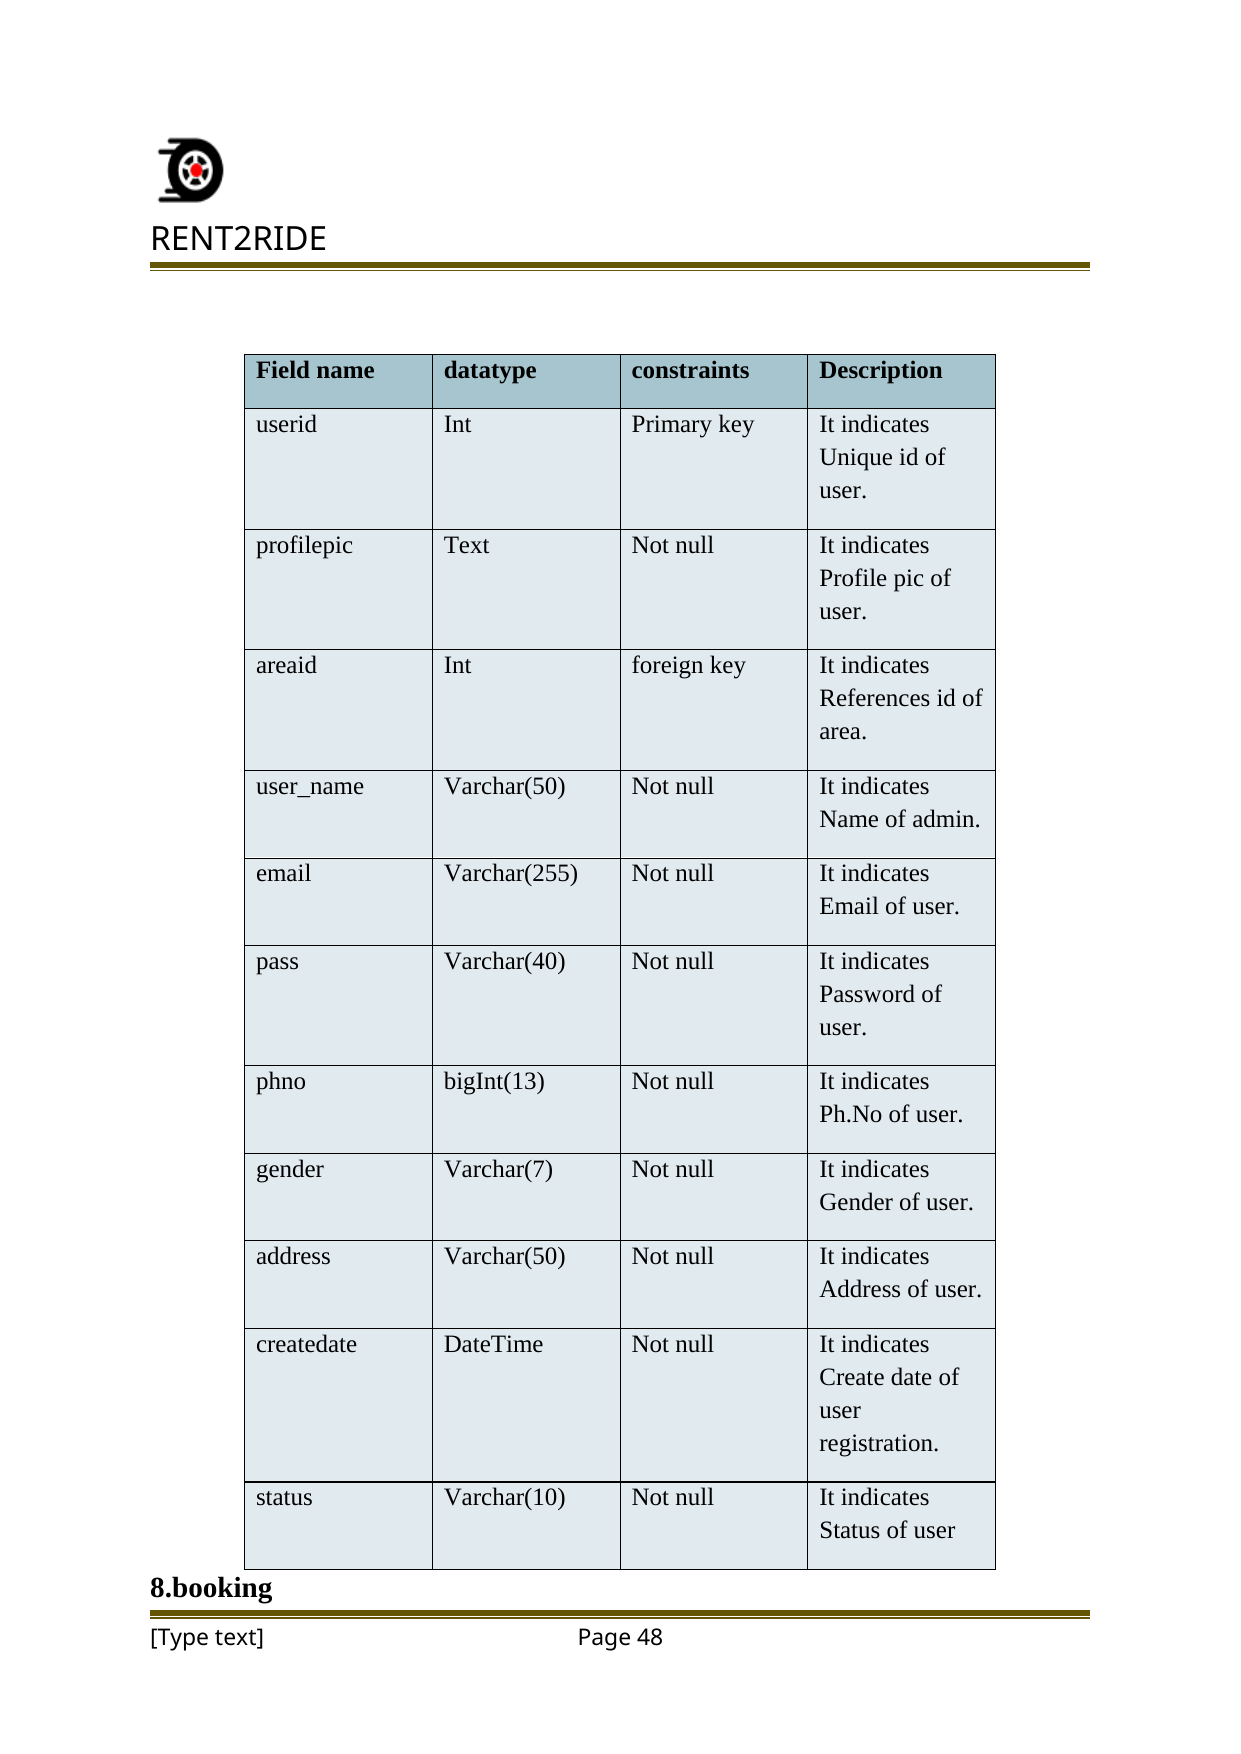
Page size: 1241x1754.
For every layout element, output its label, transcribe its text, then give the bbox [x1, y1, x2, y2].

table_cell email [245, 859, 432, 945]
table_cell Not null [621, 1241, 807, 1328]
table_cell It indicates Address of user. [808, 1241, 995, 1328]
table_cell It indicates Ph.No of user. [808, 1066, 995, 1153]
table_cell address [245, 1241, 432, 1328]
table_cell It indicates Profile pic of user. [808, 530, 995, 649]
table_cell user_name [245, 771, 432, 857]
table_header Field name [245, 355, 432, 408]
table_cell phno [245, 1066, 432, 1153]
table_cell Not null [621, 1483, 807, 1569]
table_cell bigInt(13) [433, 1066, 620, 1153]
table_cell status [245, 1483, 432, 1569]
table_cell Varchar(40) [433, 946, 620, 1065]
table_cell Text [433, 530, 620, 649]
table_cell pass [245, 946, 432, 1065]
table_cell Varchar(50) [433, 1241, 620, 1328]
table_cell It indicates Create date of user registration. [808, 1329, 995, 1481]
table_cell Varchar(50) [433, 771, 620, 857]
table_cell createdate [245, 1329, 432, 1481]
table_cell Primary key [621, 409, 807, 529]
table_cell Not null [621, 1154, 807, 1240]
table_header constraints [621, 355, 807, 408]
table_cell Not null [621, 771, 807, 857]
table_cell It indicates References id of area. [808, 650, 995, 770]
table_cell profilepic [245, 530, 432, 649]
table_cell Not null [621, 1329, 807, 1481]
table_cell Varchar(10) [433, 1483, 620, 1569]
picture [150, 126, 229, 215]
table_cell Int [433, 650, 620, 770]
table_cell It indicates Name of admin. [808, 771, 995, 857]
table_cell Varchar(7) [433, 1154, 620, 1240]
table_cell Not null [621, 530, 807, 649]
text 8.booking [150, 352, 1090, 1603]
table_cell It indicates Status of user [808, 1483, 995, 1569]
table_cell userid [245, 409, 432, 529]
table_header datatype [433, 355, 620, 408]
table_cell Not null [621, 859, 807, 945]
table_cell It indicates Email of user. [808, 859, 995, 945]
table_cell It indicates Unique id of user. [808, 409, 995, 529]
table_cell foreign key [621, 650, 807, 770]
table_cell It indicates Password of user. [808, 946, 995, 1065]
table_cell Int [433, 409, 620, 529]
table_cell Not null [621, 1066, 807, 1153]
table_cell DateTime [433, 1329, 620, 1481]
table_cell Varchar(255) [433, 859, 620, 945]
table_cell gender [245, 1154, 432, 1240]
table_cell Not null [621, 946, 807, 1065]
table_cell areaid [245, 650, 432, 770]
table_cell It indicates Gender of user. [808, 1154, 995, 1240]
table_header Description [808, 355, 995, 408]
